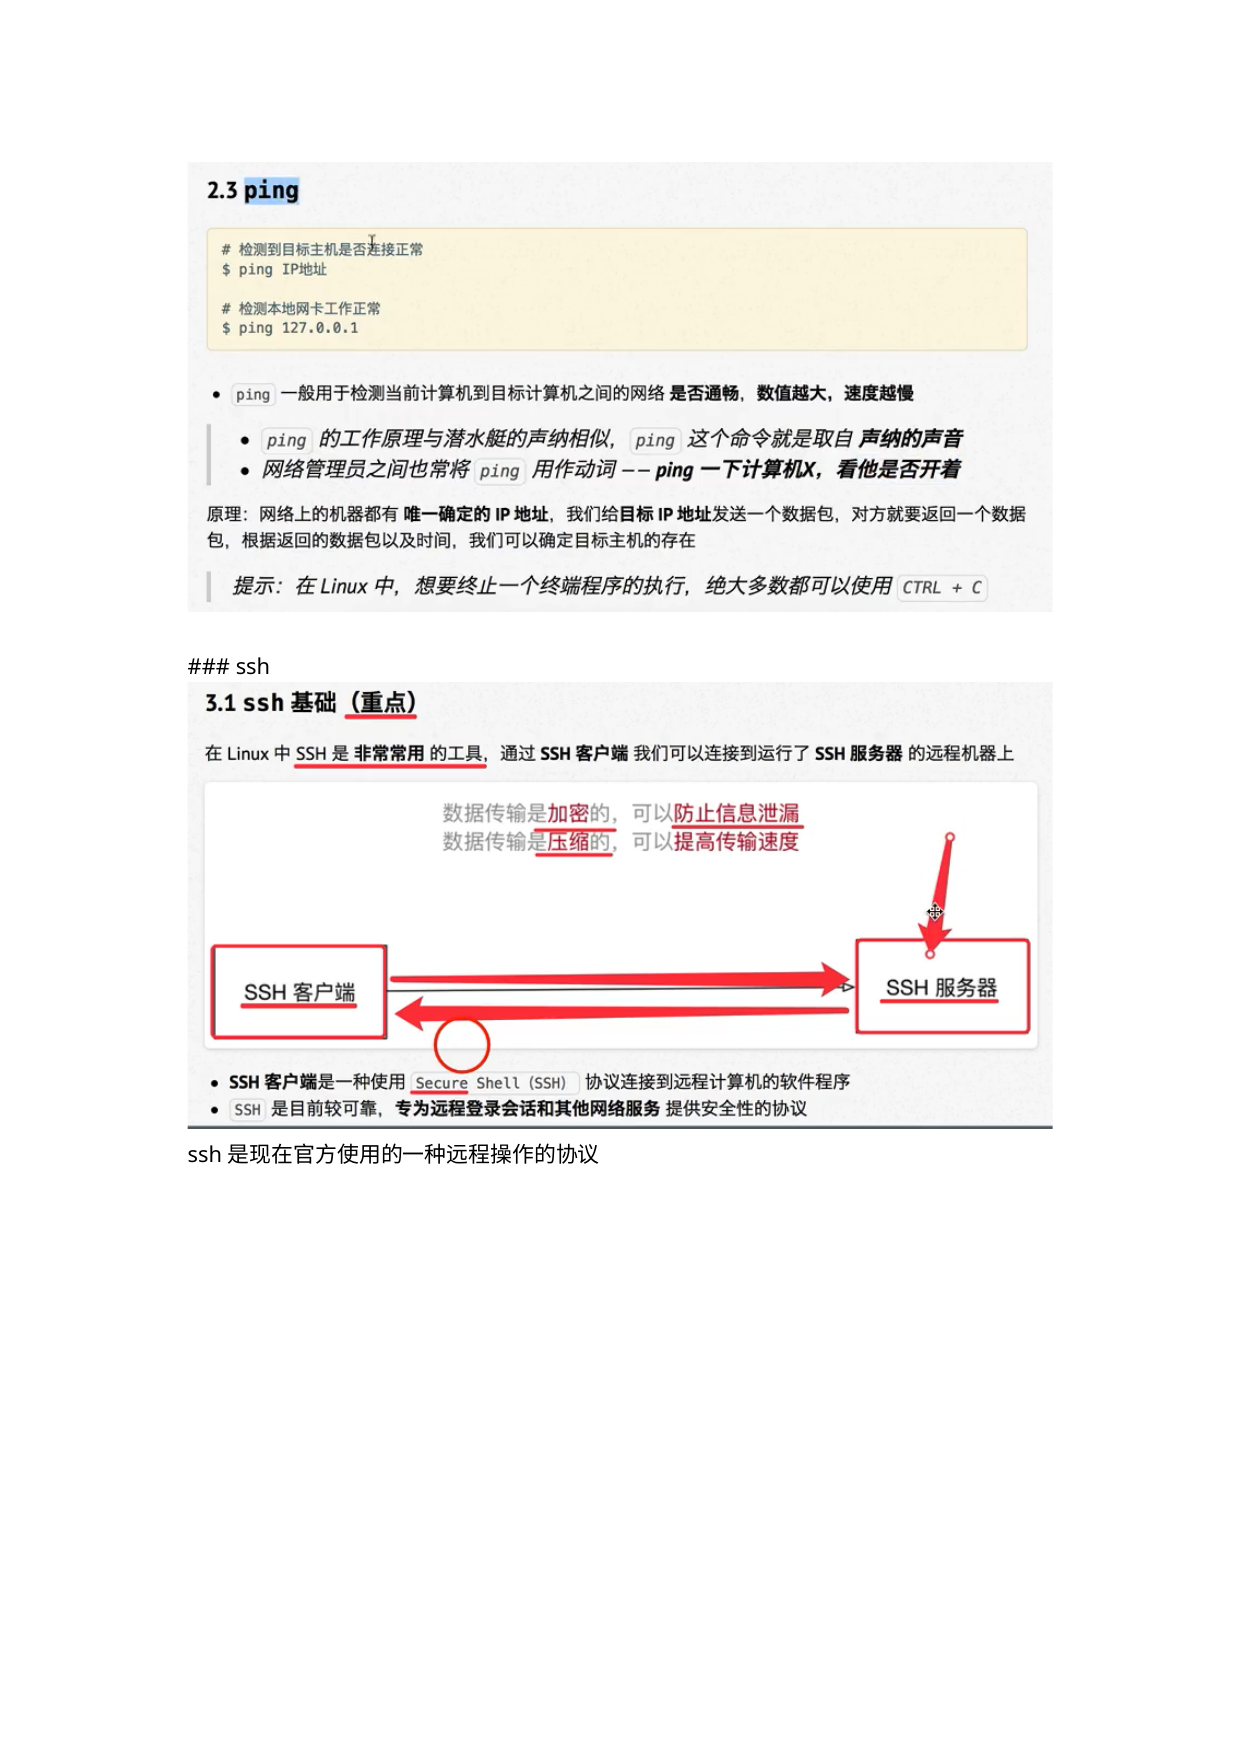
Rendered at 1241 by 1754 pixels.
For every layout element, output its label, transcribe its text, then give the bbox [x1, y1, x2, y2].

text ### ssh [187, 649, 1053, 682]
picture [187, 682, 1053, 1129]
text ssh 是现在官方使用的一种远程操作的协议 [187, 1137, 1053, 1169]
picture [187, 162, 1053, 612]
